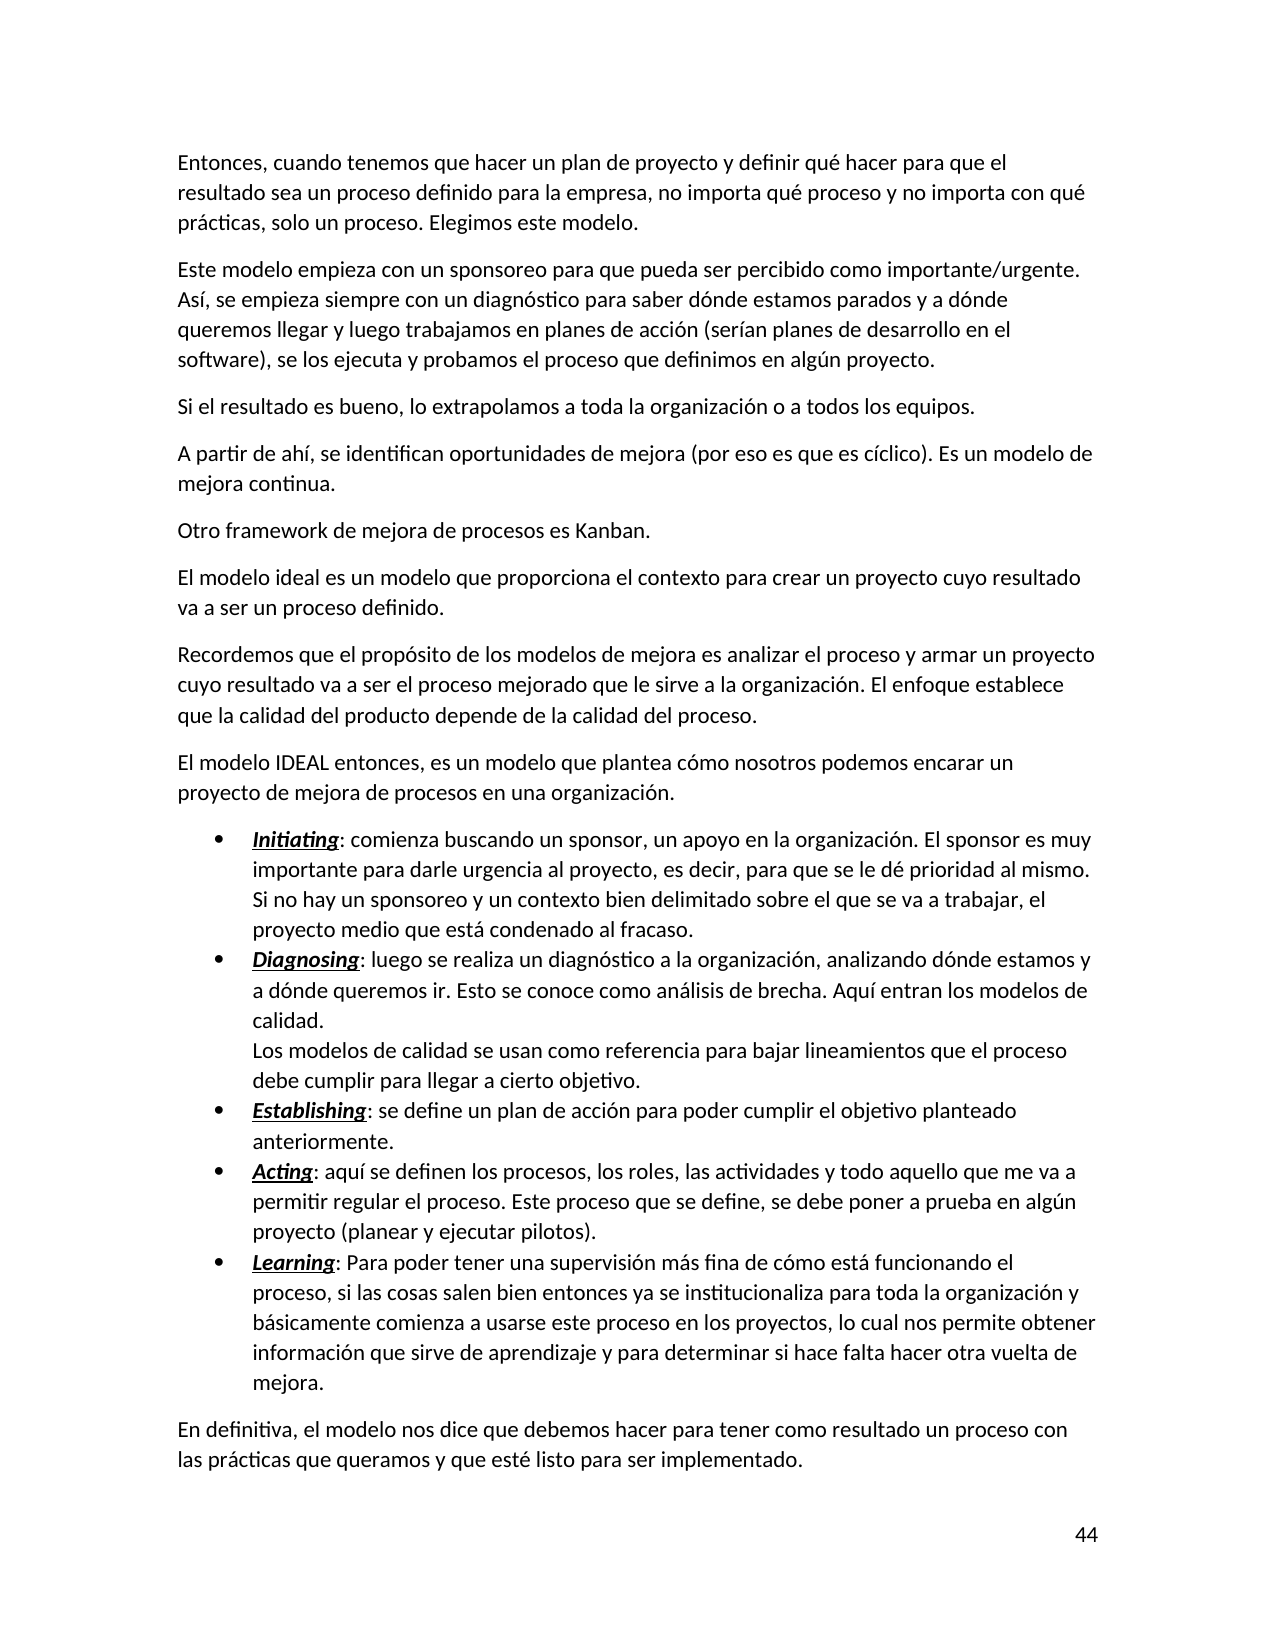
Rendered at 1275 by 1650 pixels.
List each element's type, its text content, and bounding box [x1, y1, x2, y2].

text A partir de ahí, se identifican oportunidades de mejora (por eso es que es cíclico). Es un modelo de mejora continua. [177, 439, 1098, 497]
text En definitiva, el modelo nos dice que debemos hacer para tener como resultado un proceso con las prácticas que queramos y que esté listo para ser implementado. [177, 1415, 1098, 1473]
list Diagnosing: luego se realiza un diagnóstico a la organización, analizando dónde estamos y a dónde queremos ir. Esto se conoce como análisis de brecha. Aquí entran los modelos de calidad. [215, 946, 1098, 1034]
text Este modelo empieza con un sponsoreo para que pueda ser percibido como importante/urgente. Así, se empieza siempre con un diagnóstico para saber dónde estamos parados y a dónde queremos llegar y luego trabajamos en planes de acción (serían planes de desarrollo en el software), se los ejecuta y probamos el proceso que definimos en algún proyecto. [177, 255, 1098, 373]
text Entonces, cuando tenemos que hacer un plan de proyecto y definir qué hacer para que el resultado sea un proceso definido para la empresa, no importa qué proceso y no importa con qué prácticas, solo un proceso. Elegimos este modelo. [177, 148, 1098, 236]
text El modelo IDEAL entonces, es un modelo que plantea cómo nosotros podemos encarar un proyecto de mejora de procesos en una organización. [177, 748, 1098, 806]
list Acting: aquí se definen los procesos, los roles, las actividades y todo aquello que me va a permitir regular el proceso. Este proceso que se define, se debe poner a prueba en algún proyecto (planear y ejecutar pilotos). [215, 1157, 1098, 1245]
text El modelo ideal es un modelo que proporciona el contexto para crear un proyecto cuyo resultado va a ser un proceso definido. [177, 563, 1098, 621]
list Initiating: comienza buscando un sponsor, un apoyo en la organización. El sponsor es muy importante para darle urgencia al proyecto, es decir, para que se le dé prioridad al mismo. Si no hay un sponsoreo y un contexto bien delimitado sobre el que se va a trabajar, el proyecto medio que está condenado al fracaso. [215, 825, 1098, 943]
list Establishing: se define un plan de acción para poder cumplir el objetivo planteado anteriormente. [215, 1097, 1098, 1155]
text Si el resultado es bueno, lo extrapolamos a toda la organización o a todos los equipos. [177, 392, 1098, 420]
list Los modelos de calidad se usan como referencia para bajar lineamientos que el proceso debe cumplir para llegar a cierto objetivo. [252, 1036, 1098, 1094]
text Otro framework de mejora de procesos es Kanban. [177, 516, 1098, 544]
text Recordemos que el propósito de los modelos de mejora es analizar el proceso y armar un proyecto cuyo resultado va a ser el proceso mejorado que le sirve a la organización. El enfoque establece que la calidad del producto depende de la calidad del proceso. [177, 640, 1098, 729]
list Learning: Para poder tener una supervisión más fina de cómo está funcionando el proceso, si las cosas salen bien entonces ya se institucionaliza para toda la organización y básicamente comienza a usarse este proceso en los proyectos, lo cual nos permite obtener información que sirve de aprendizaje y para determinar si hace falta hacer otra vuelta de mejora. [215, 1248, 1098, 1396]
